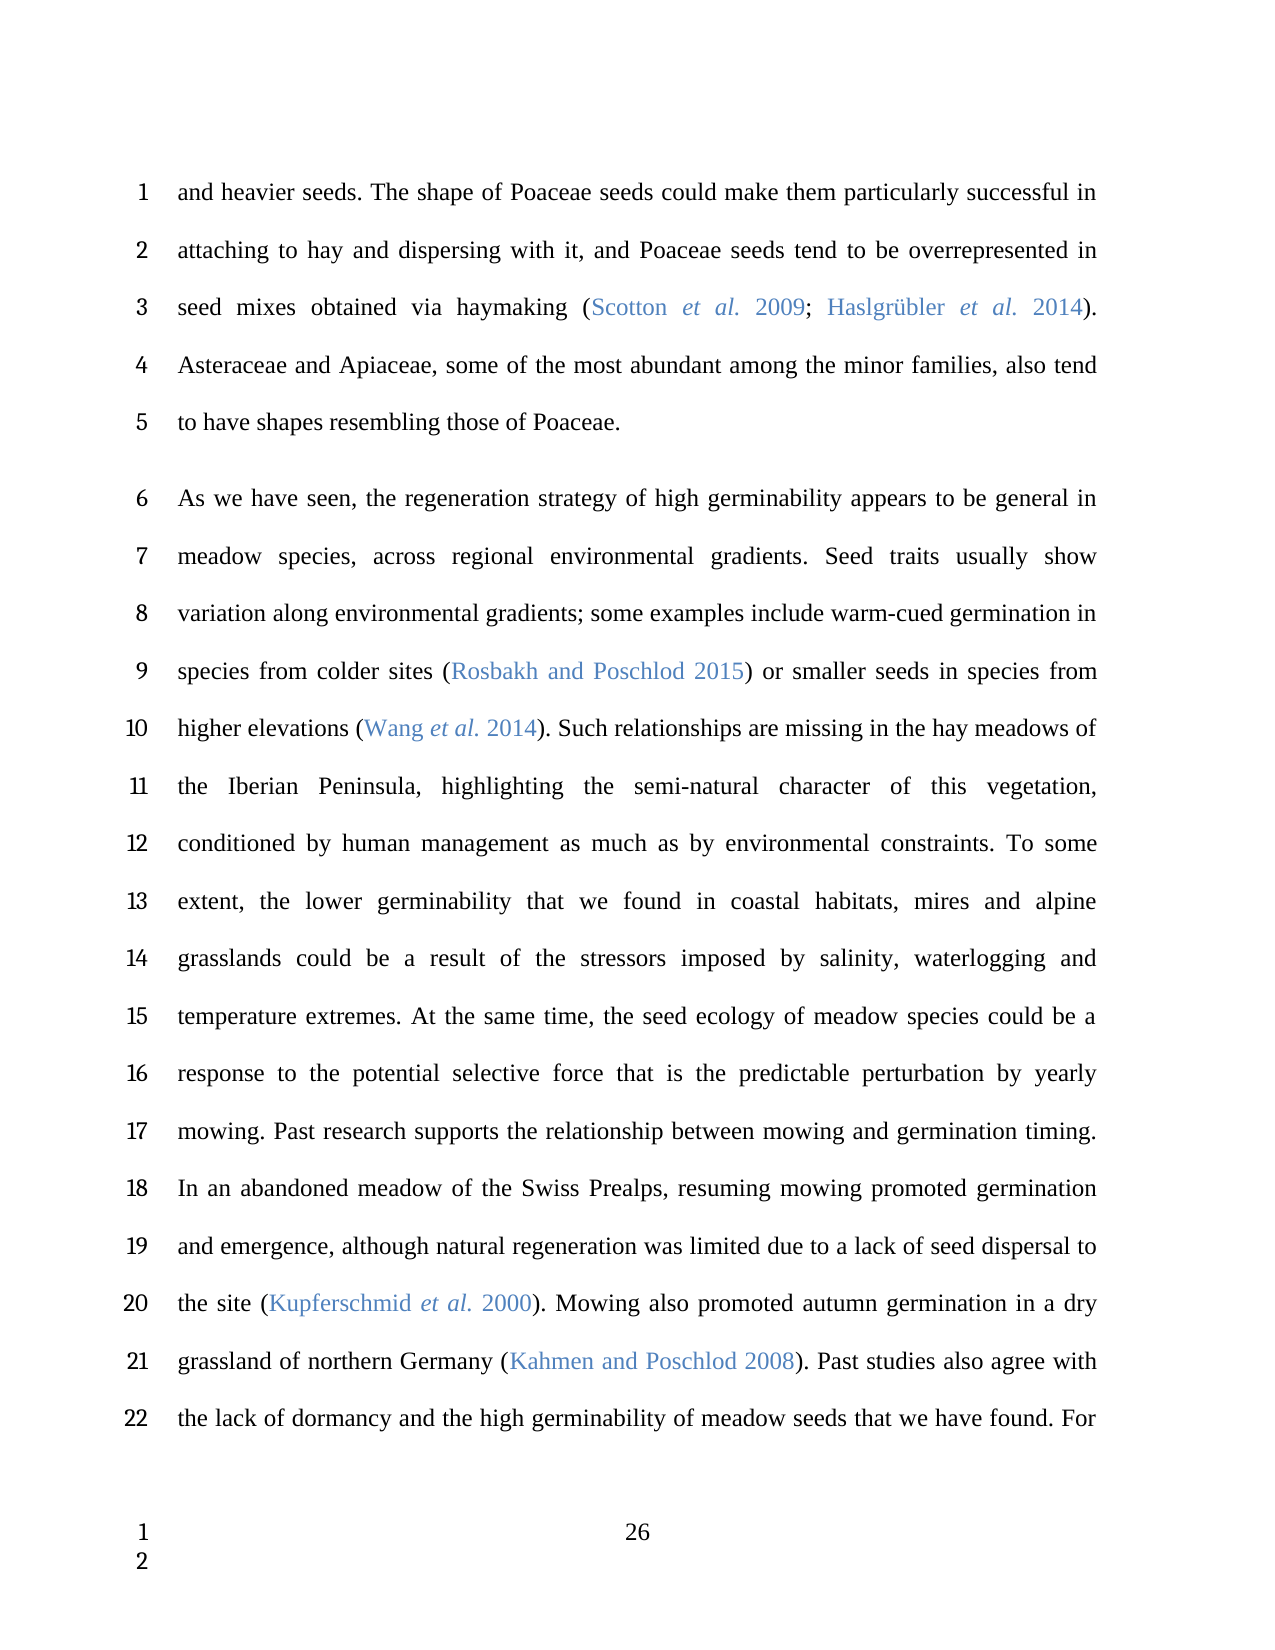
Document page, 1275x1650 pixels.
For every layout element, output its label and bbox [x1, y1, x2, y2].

text [177, 483, 1098, 1432]
text [177, 177, 1098, 436]
